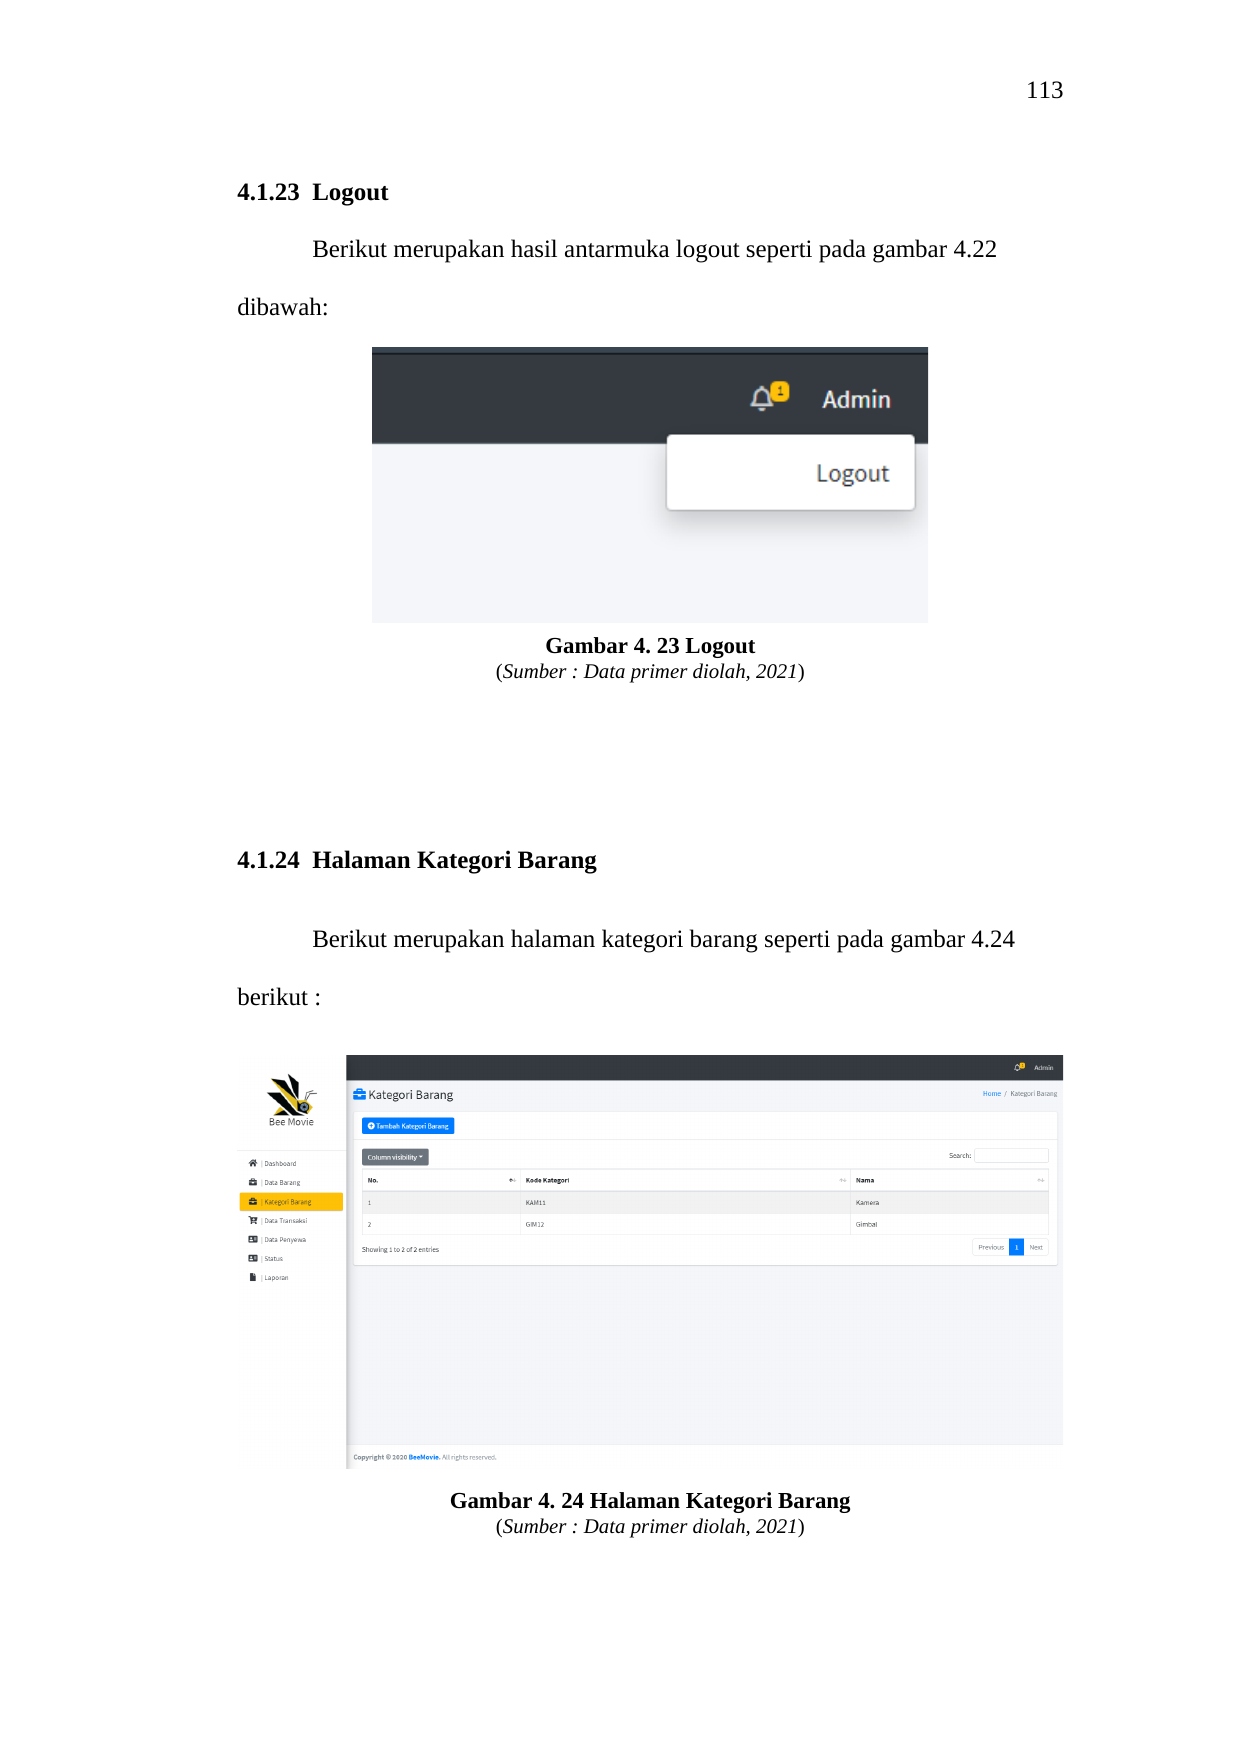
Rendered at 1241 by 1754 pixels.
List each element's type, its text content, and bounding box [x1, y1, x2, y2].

subtitle Logout [237, 177, 1063, 206]
text (Sumber : Data primer diolah, 2021) [237, 1514, 1063, 1538]
text Berikut merupakan halaman kategori barang seperti pada gambar 4.24 berikut : [237, 924, 1063, 1010]
subtitle Halaman Kategori Barang [237, 845, 1063, 874]
picture [372, 347, 929, 623]
picture [237, 1055, 1064, 1469]
text Berikut merupakan hasil antarmuka logout seperti pada gambar 4.22 dibawah: [237, 234, 1063, 321]
